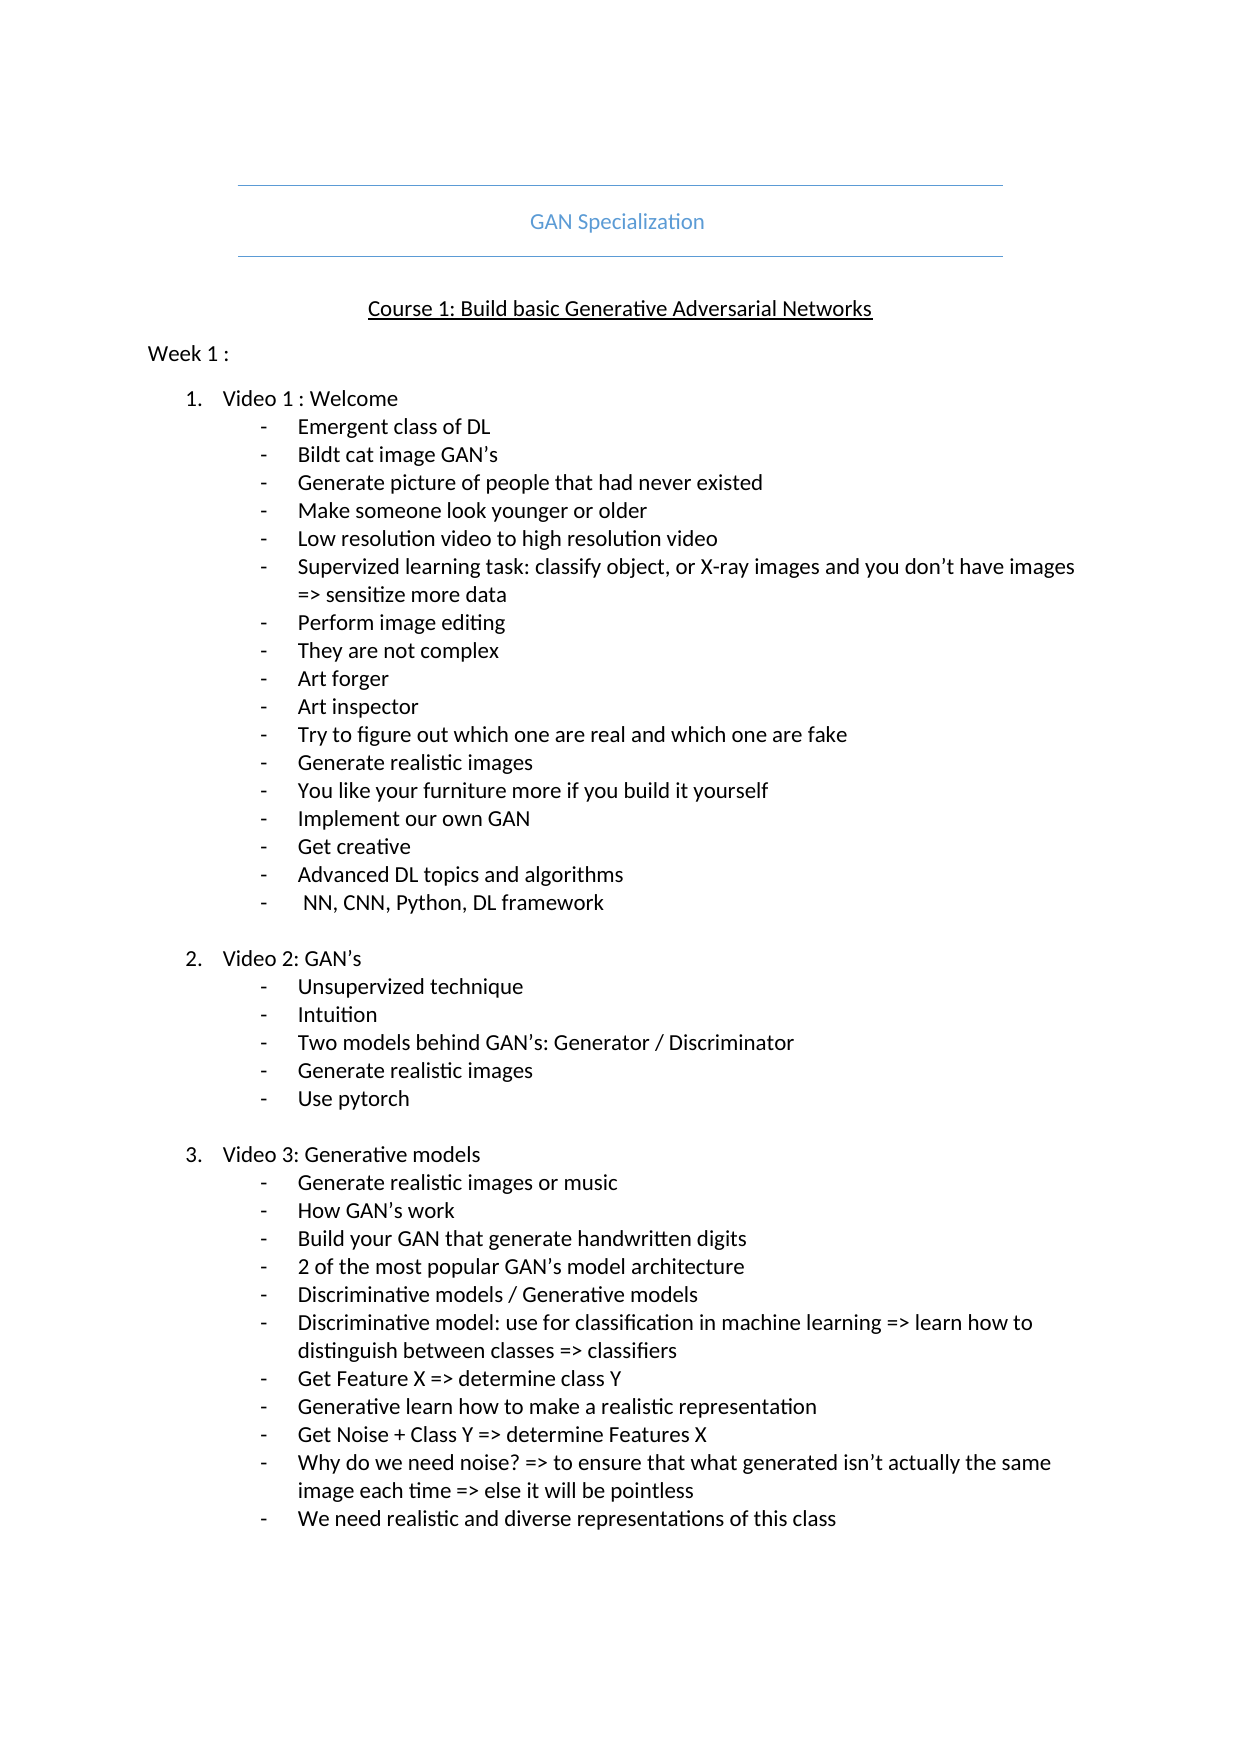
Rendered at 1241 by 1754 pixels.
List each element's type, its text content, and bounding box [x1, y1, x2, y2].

text GAN Specialization [238, 186, 1003, 256]
list Get Feature X => determine class Y [260, 1364, 1093, 1392]
list Art inspector [260, 692, 1093, 720]
list Make someone look younger or older [260, 496, 1093, 524]
list Art forger [260, 664, 1093, 692]
list We need realistic and diverse representations of this class [260, 1504, 1093, 1533]
list Unsupervized technique [260, 972, 1093, 1000]
list Use pytorch [260, 1084, 1093, 1112]
list NN, CNN, Python, DL framework [260, 888, 1093, 916]
list Advanced DL topics and algorithms [260, 860, 1093, 888]
list Why do we need noise? => to ensure that what generated isn’t actually the same image each time => else it will be pointless [260, 1448, 1093, 1504]
list Emergent class of DL [260, 412, 1093, 440]
list 2 of the most popular GAN’s model architecture [260, 1252, 1093, 1280]
list How GAN’s work [260, 1196, 1093, 1224]
text Course 1: Build basic Generative Adversarial Networks [148, 294, 1093, 322]
list Discriminative model: use for classification in machine learning => learn how to distinguish between classes => classifiers [260, 1308, 1093, 1364]
list They are not complex [260, 636, 1093, 664]
list Two models behind GAN’s: Generator / Discriminator [260, 1028, 1093, 1056]
list Discriminative models / Generative models [260, 1280, 1093, 1308]
list Generate realistic images [260, 748, 1093, 776]
list You like your furniture more if you build it yourself [260, 776, 1093, 804]
list Generate realistic images or music [260, 1168, 1093, 1196]
list Build your GAN that generate handwritten digits [260, 1224, 1093, 1252]
list Intuition [260, 1000, 1093, 1028]
list Try to figure out which one are real and which one are fake [260, 720, 1093, 748]
list Generate picture of people that had never existed [260, 468, 1093, 496]
list Generate realistic images [260, 1056, 1093, 1084]
list Get creative [260, 832, 1093, 860]
text Week 1 : [148, 339, 1093, 367]
list Video 1 : Welcome [185, 384, 1093, 412]
list Implement our own GAN [260, 804, 1093, 832]
list Perform image editing [260, 608, 1093, 636]
list Video 2: GAN’s [185, 944, 1093, 972]
list Bildt cat image GAN’s [260, 440, 1093, 468]
list Video 3: Generative models [185, 1140, 1093, 1168]
list Get Noise + Class Y => determine Features X [260, 1421, 1093, 1448]
list Low resolution video to high resolution video [260, 524, 1093, 552]
list Generative learn how to make a realistic representation [260, 1392, 1093, 1421]
list Supervized learning task: classify object, or X-ray images and you don’t have images => sensitize more data [260, 552, 1093, 608]
